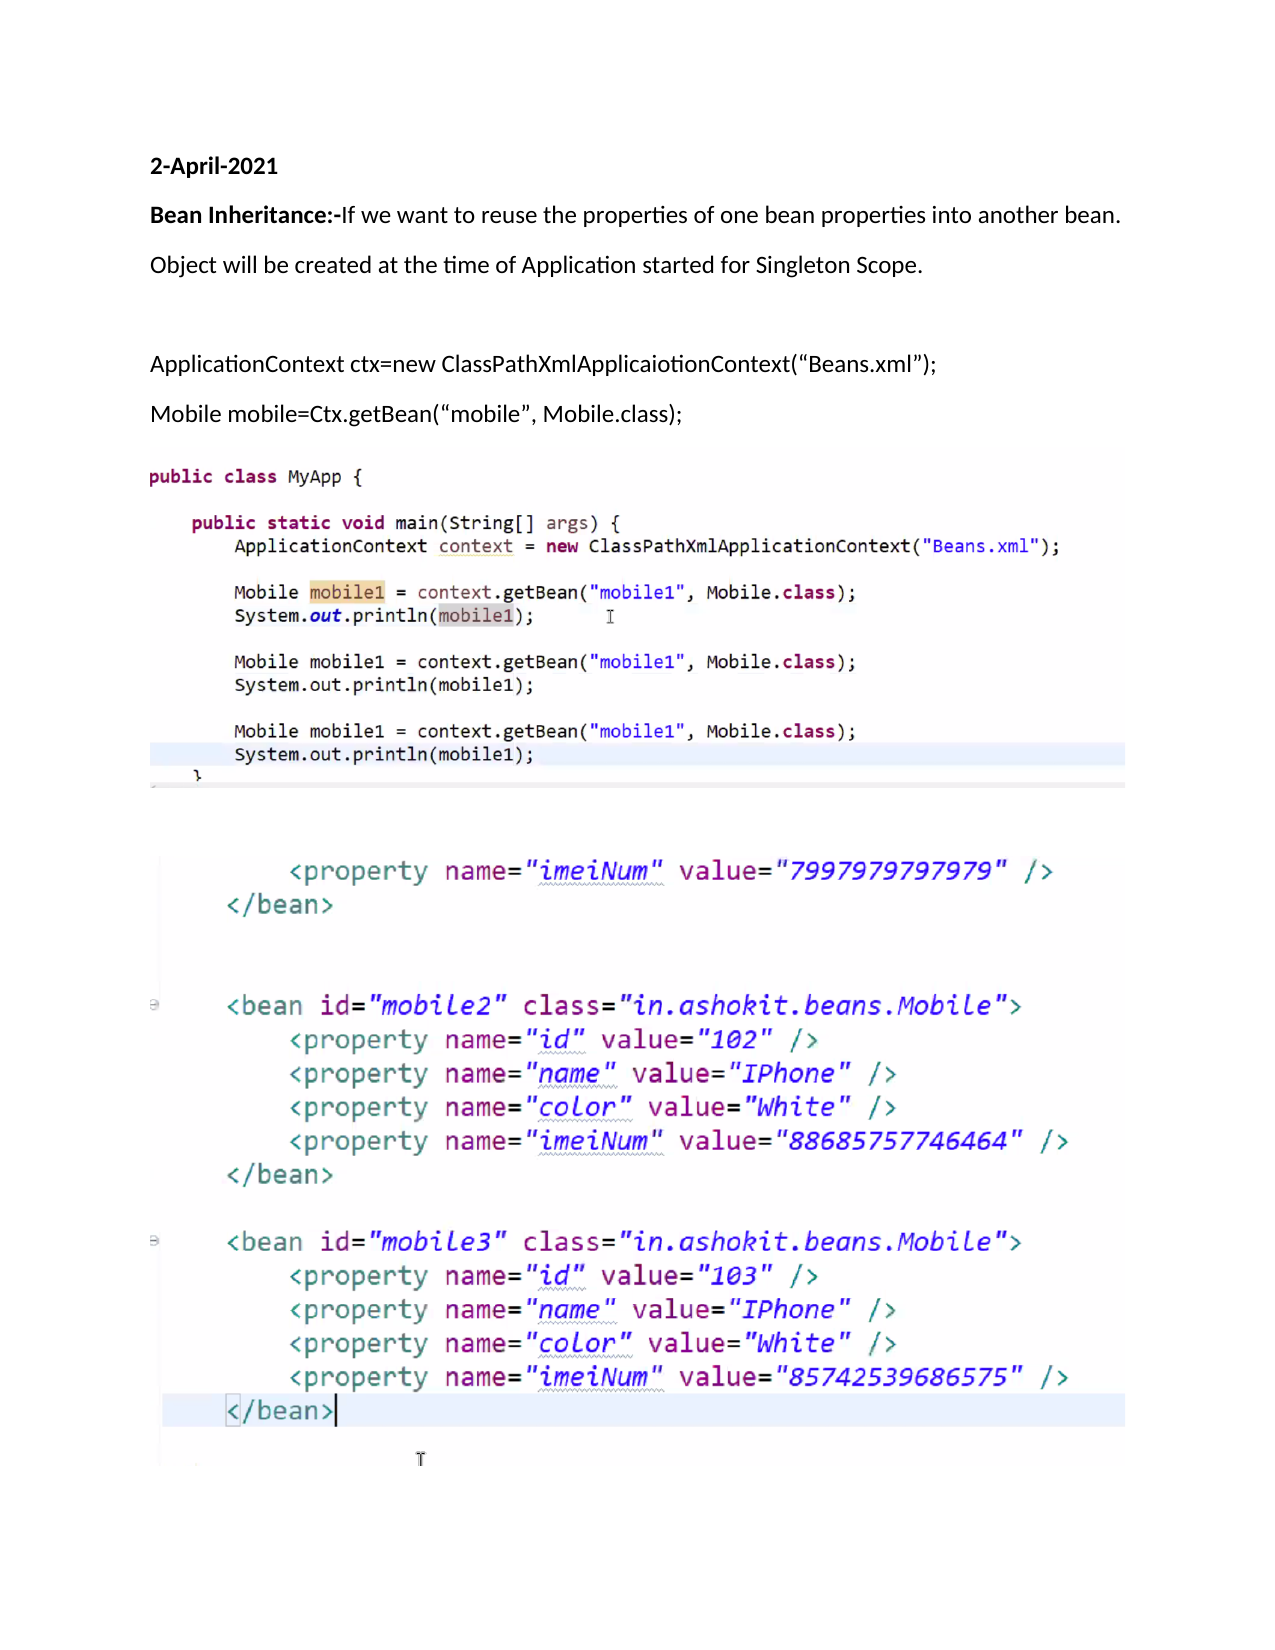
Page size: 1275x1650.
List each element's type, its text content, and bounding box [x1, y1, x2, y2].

picture [150, 447, 1125, 788]
text Bean Inheritance:-If we want to reuse the properties of one bean properties into another bean. [150, 199, 1125, 230]
text Mobile mobile=Ctx.getBean(“mobile”, Mobile.class); [150, 398, 1125, 428]
text 2-April-2021 [150, 150, 1125, 181]
text ApplicationContext ctx=new ClassPathXmlApplicaiotionContext(“Beans.xml”); [150, 348, 1125, 379]
picture [150, 856, 1125, 1466]
text Object will be created at the time of Application started for Singleton Scope. [150, 249, 1125, 280]
